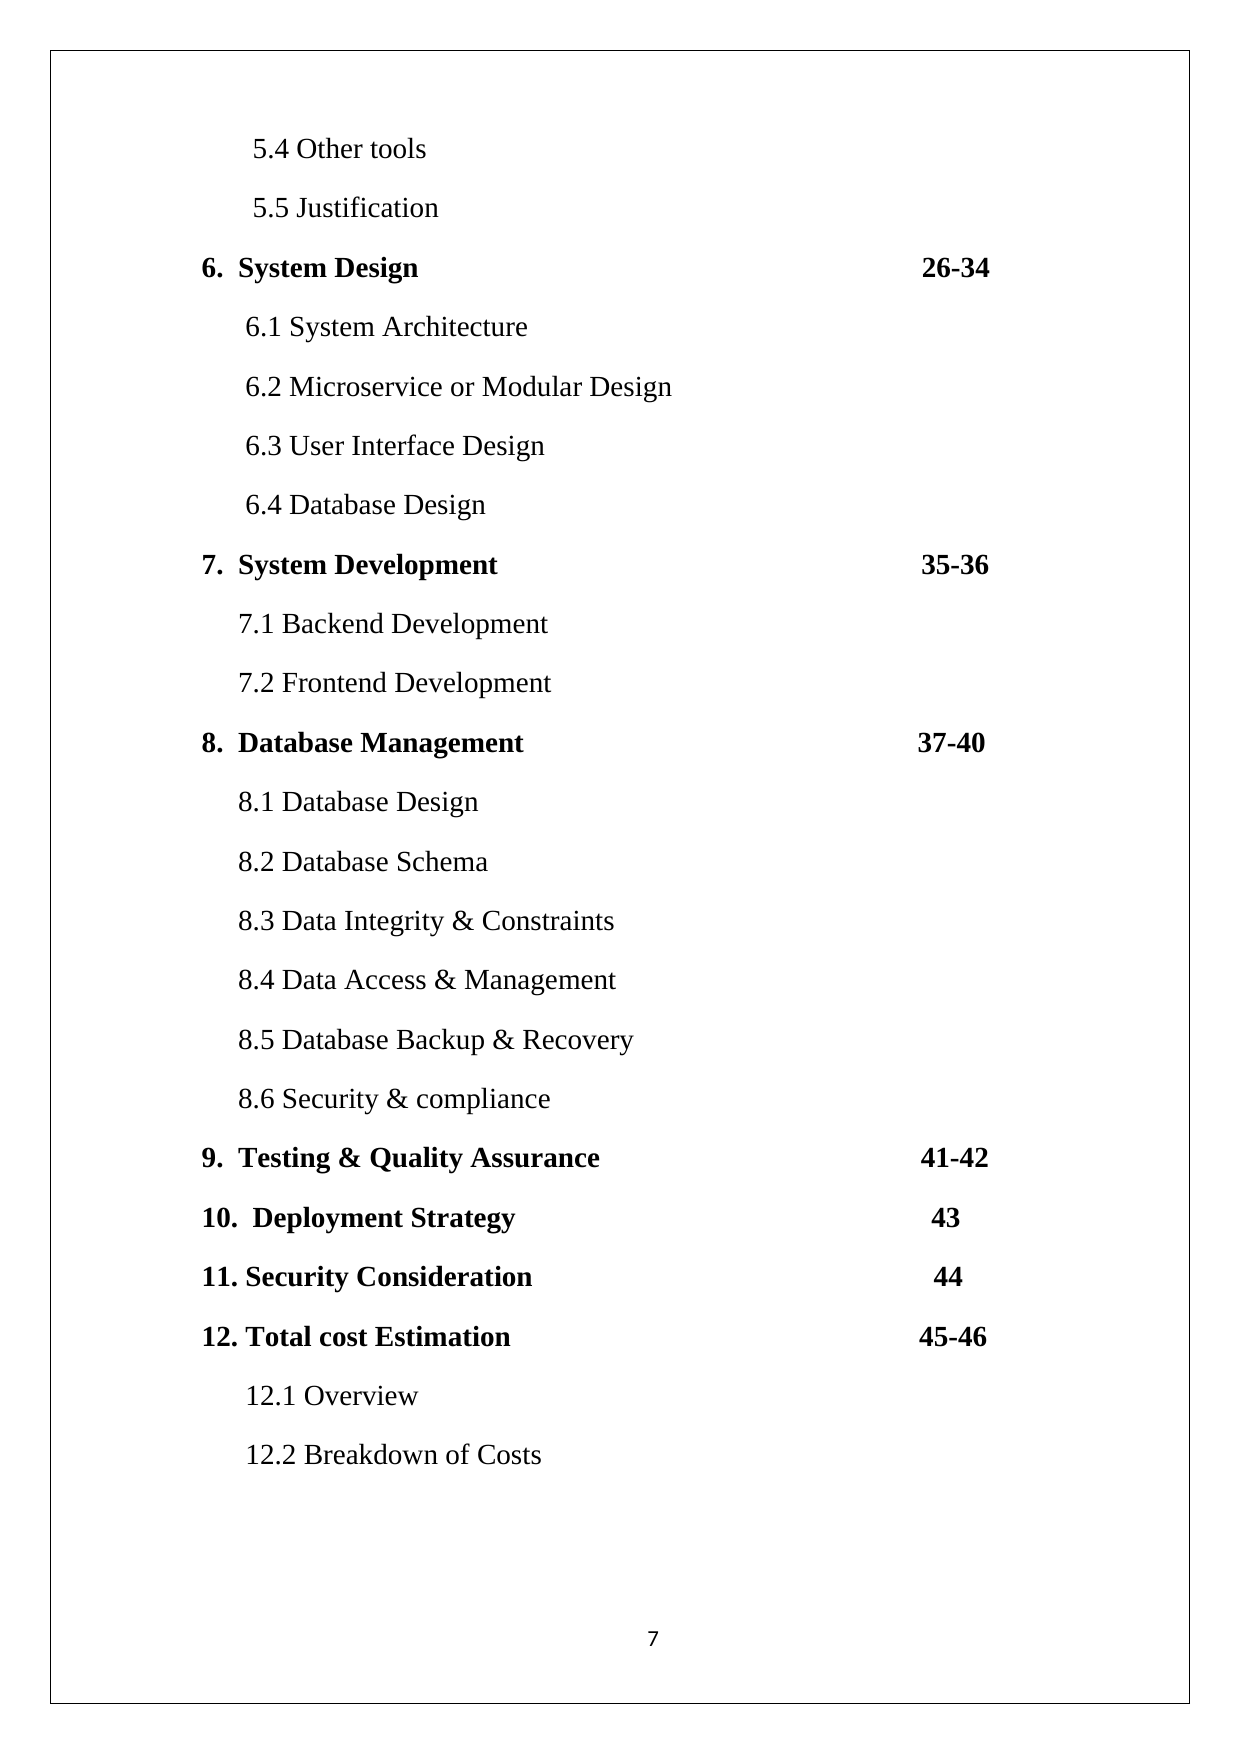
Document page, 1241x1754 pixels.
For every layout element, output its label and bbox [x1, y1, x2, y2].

table_cell [190, 131, 1091, 1556]
